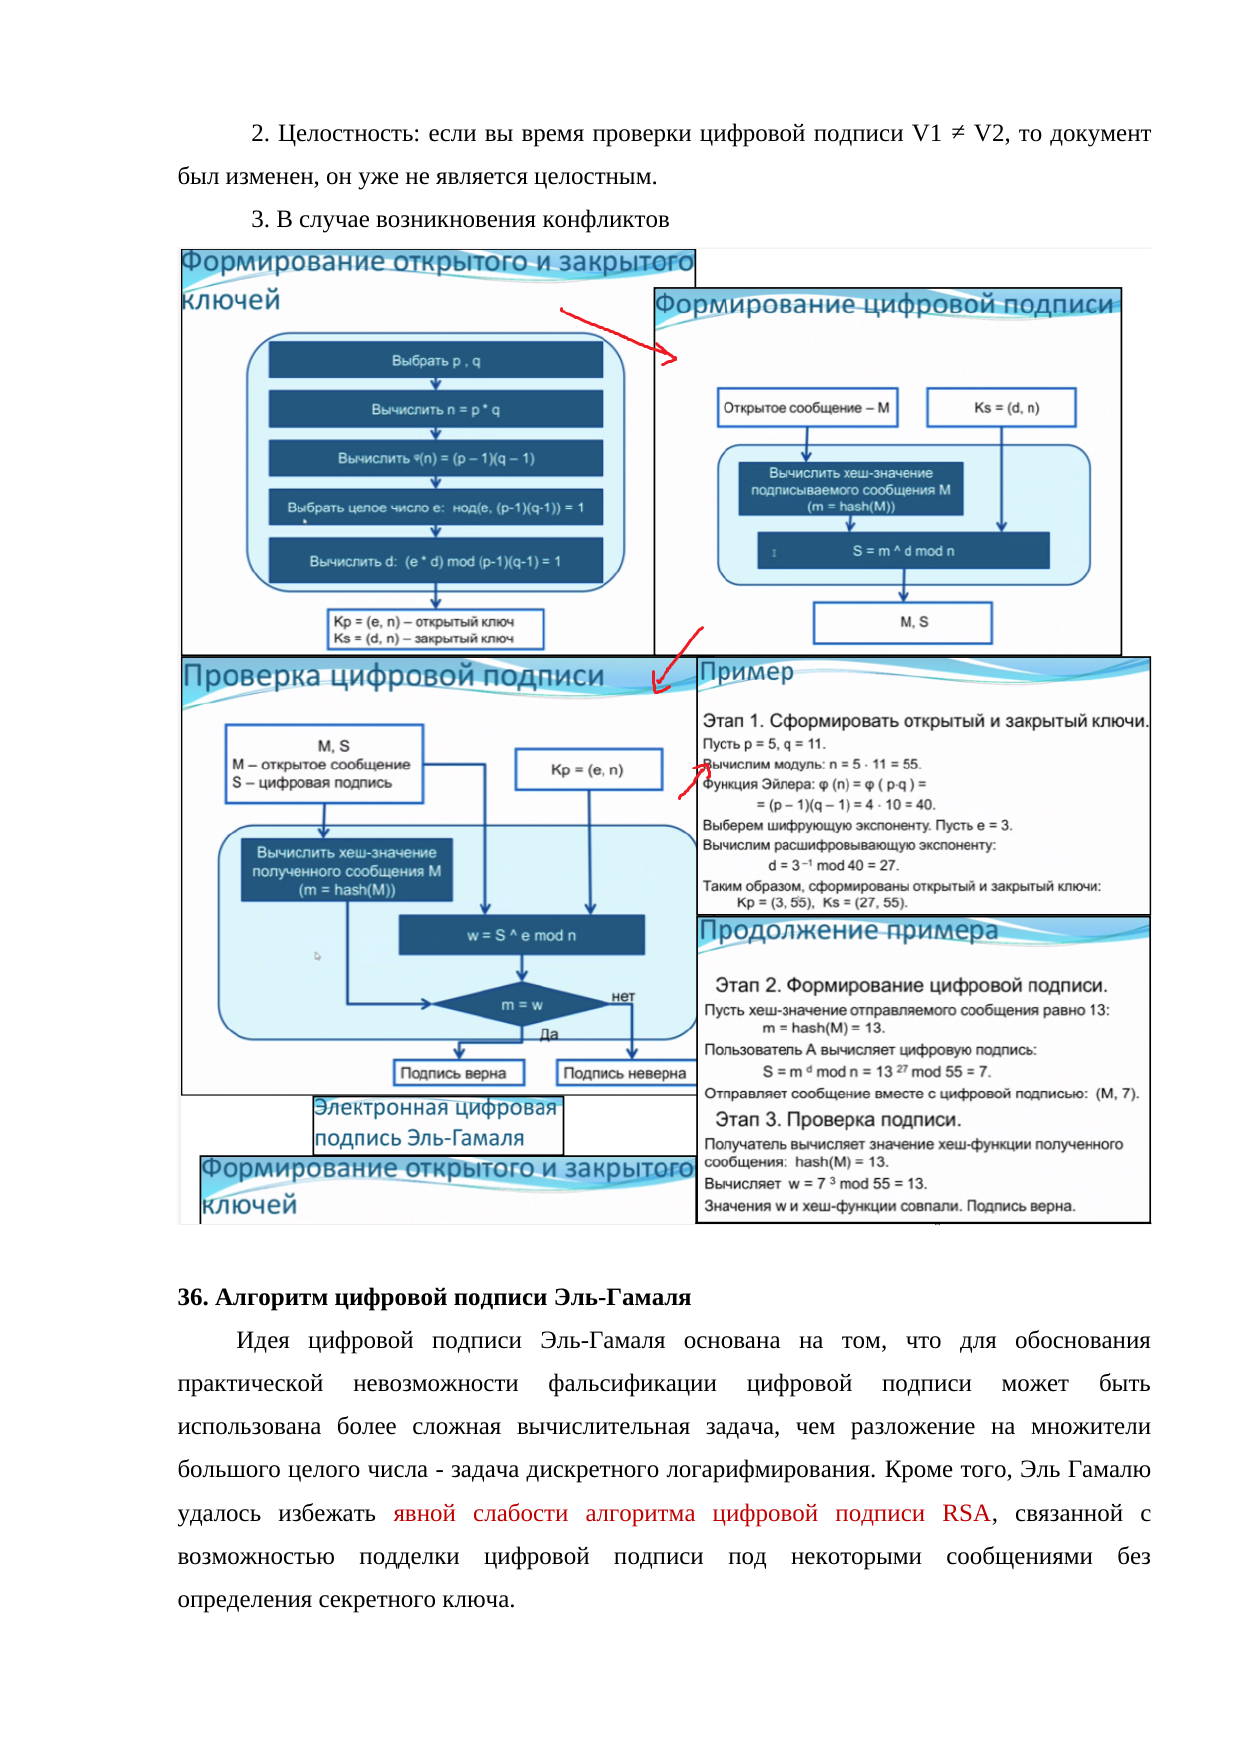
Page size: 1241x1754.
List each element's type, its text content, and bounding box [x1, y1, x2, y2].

picture [177, 247, 1152, 1225]
text 2. Целостность: если вы время проверки цифровой подписи V1 V2, то документ был изменен, он уже не является целостным. [177, 118, 1152, 190]
text 36. Алгоритм цифровой подписи Эль-Гамаля [177, 1282, 1152, 1311]
text 3. В случае возникновения конфликтов [177, 204, 1152, 233]
text Идея цифровой подписи Эль-Гамаля основана на том, что для обоснования практической невозможности фальсификации цифровой подписи может быть использована более сложная вычислительная задача, чем разложение на множители большого целого числа - задача дискретного логарифмирования. Кроме того, Эль Гамалю удалось избежать явной слабости алгоритма цифровой подписи RSА, связанной с возможностью подделки цифровой подписи под некоторыми сообщениями без определения секретного ключа. [177, 1325, 1152, 1613]
